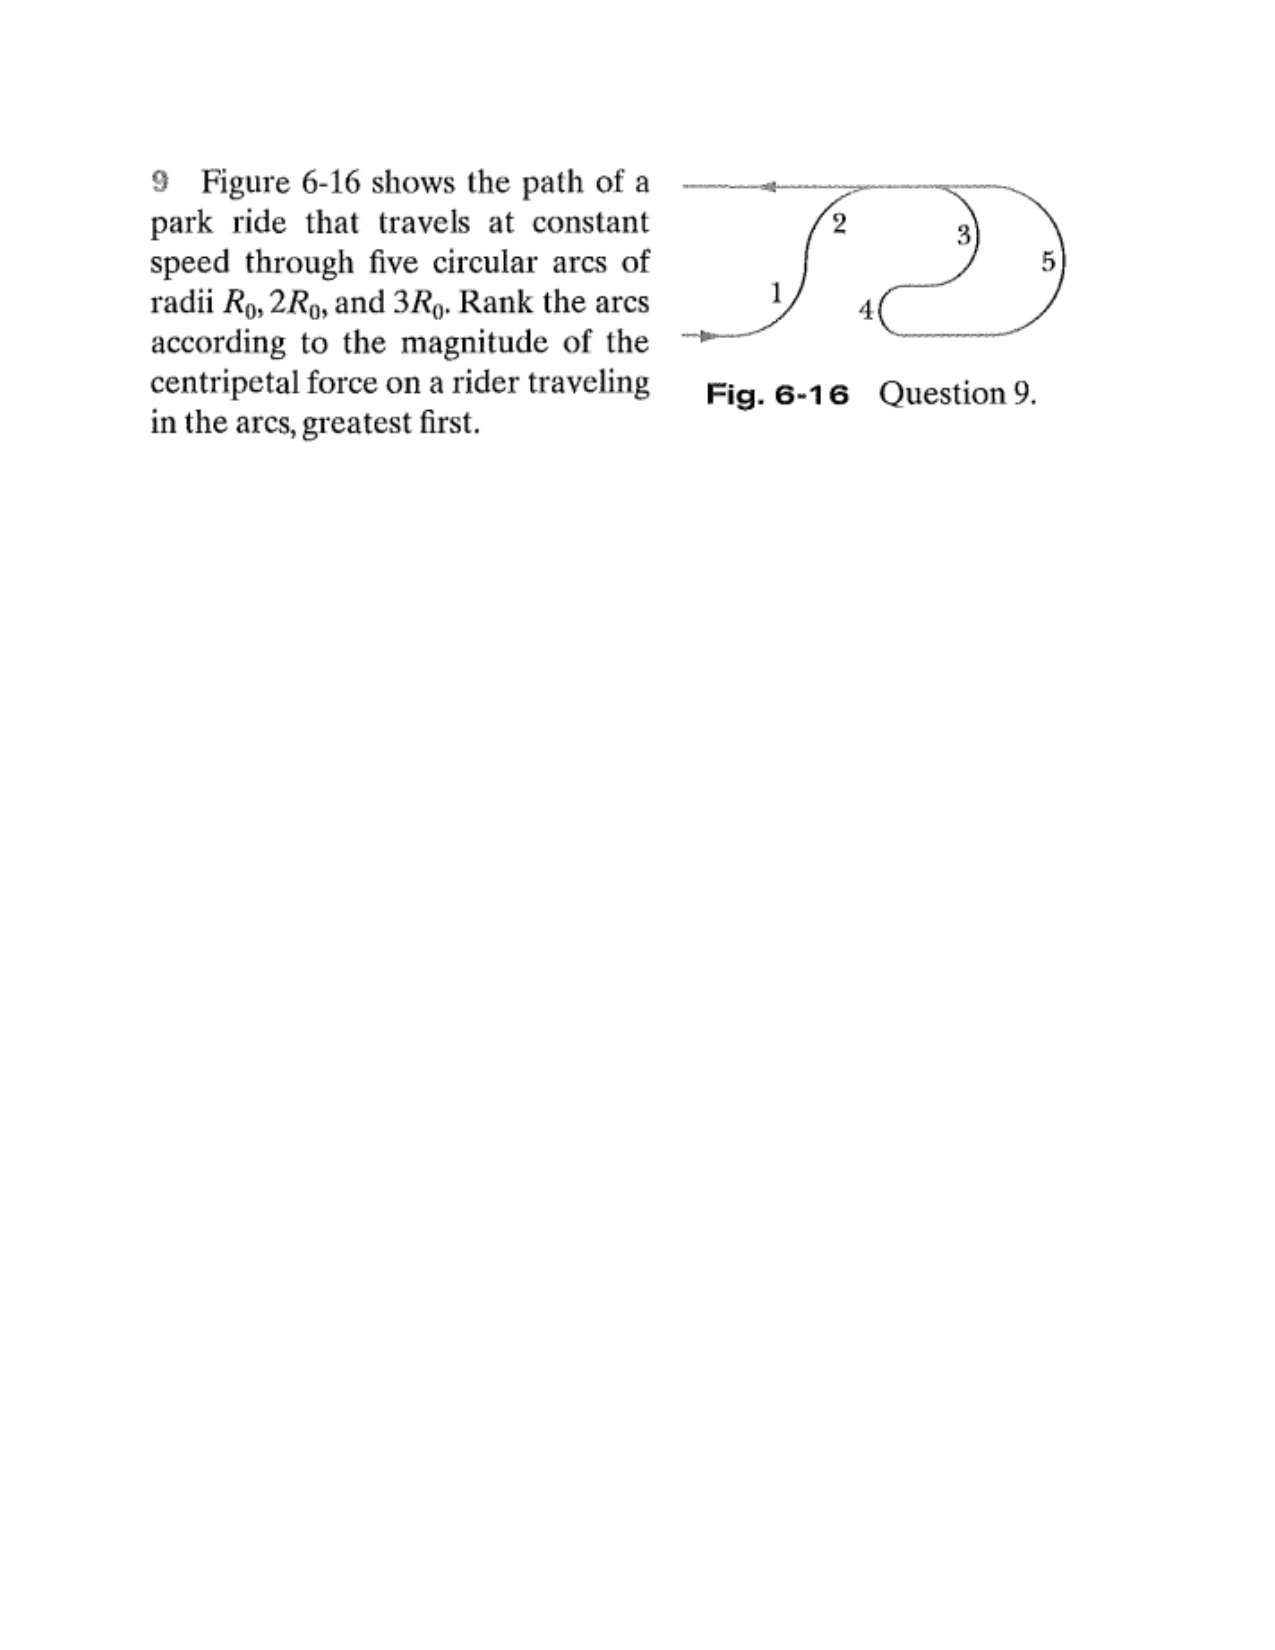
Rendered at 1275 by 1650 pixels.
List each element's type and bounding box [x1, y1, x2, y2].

picture [135, 150, 1079, 446]
